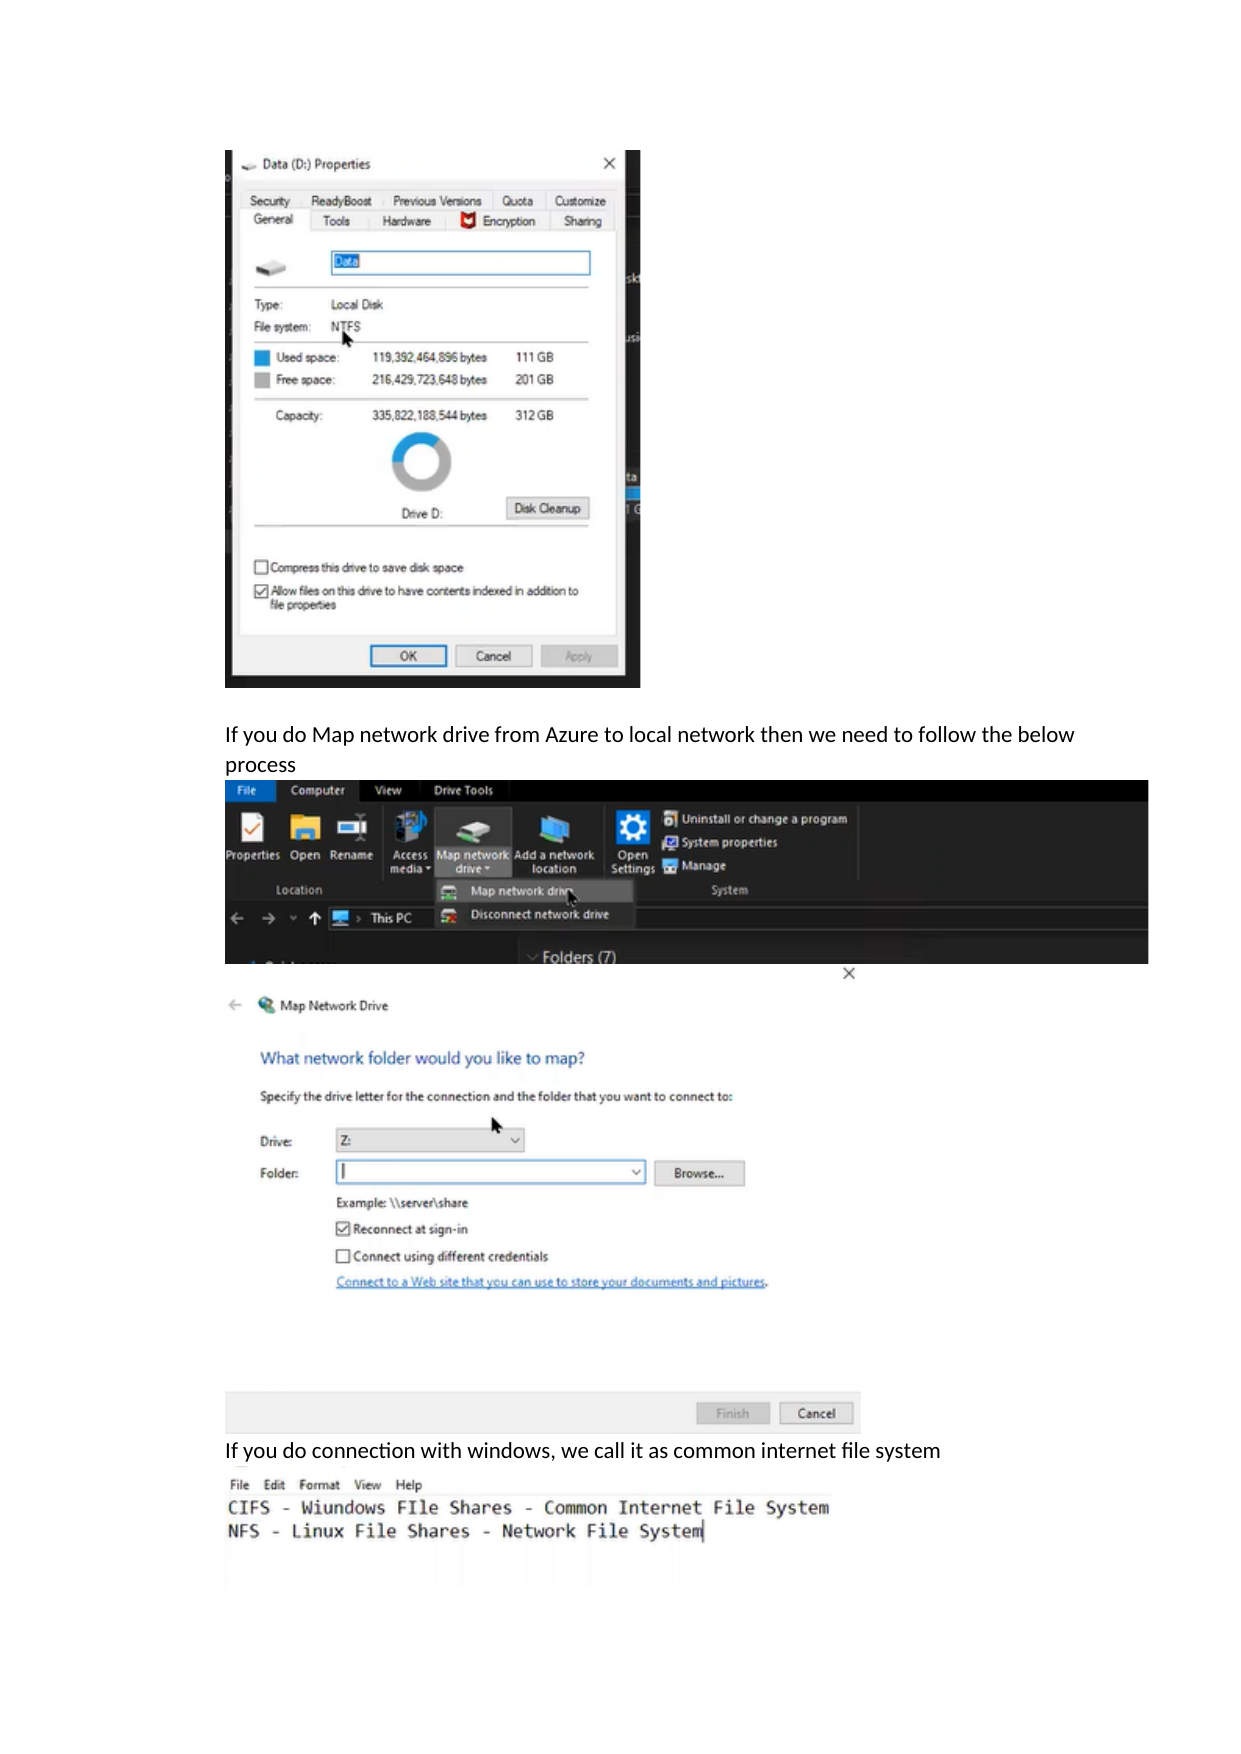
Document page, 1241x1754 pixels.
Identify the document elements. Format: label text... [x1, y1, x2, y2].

picture [225, 965, 861, 1434]
picture [225, 1466, 832, 1589]
picture [225, 150, 641, 688]
picture [225, 780, 1149, 964]
list If you do Map network drive from Azure to local network then we need to follow the below process [225, 720, 1090, 778]
list If you do connection with windows, we call it as common internet file system [225, 1436, 1090, 1464]
